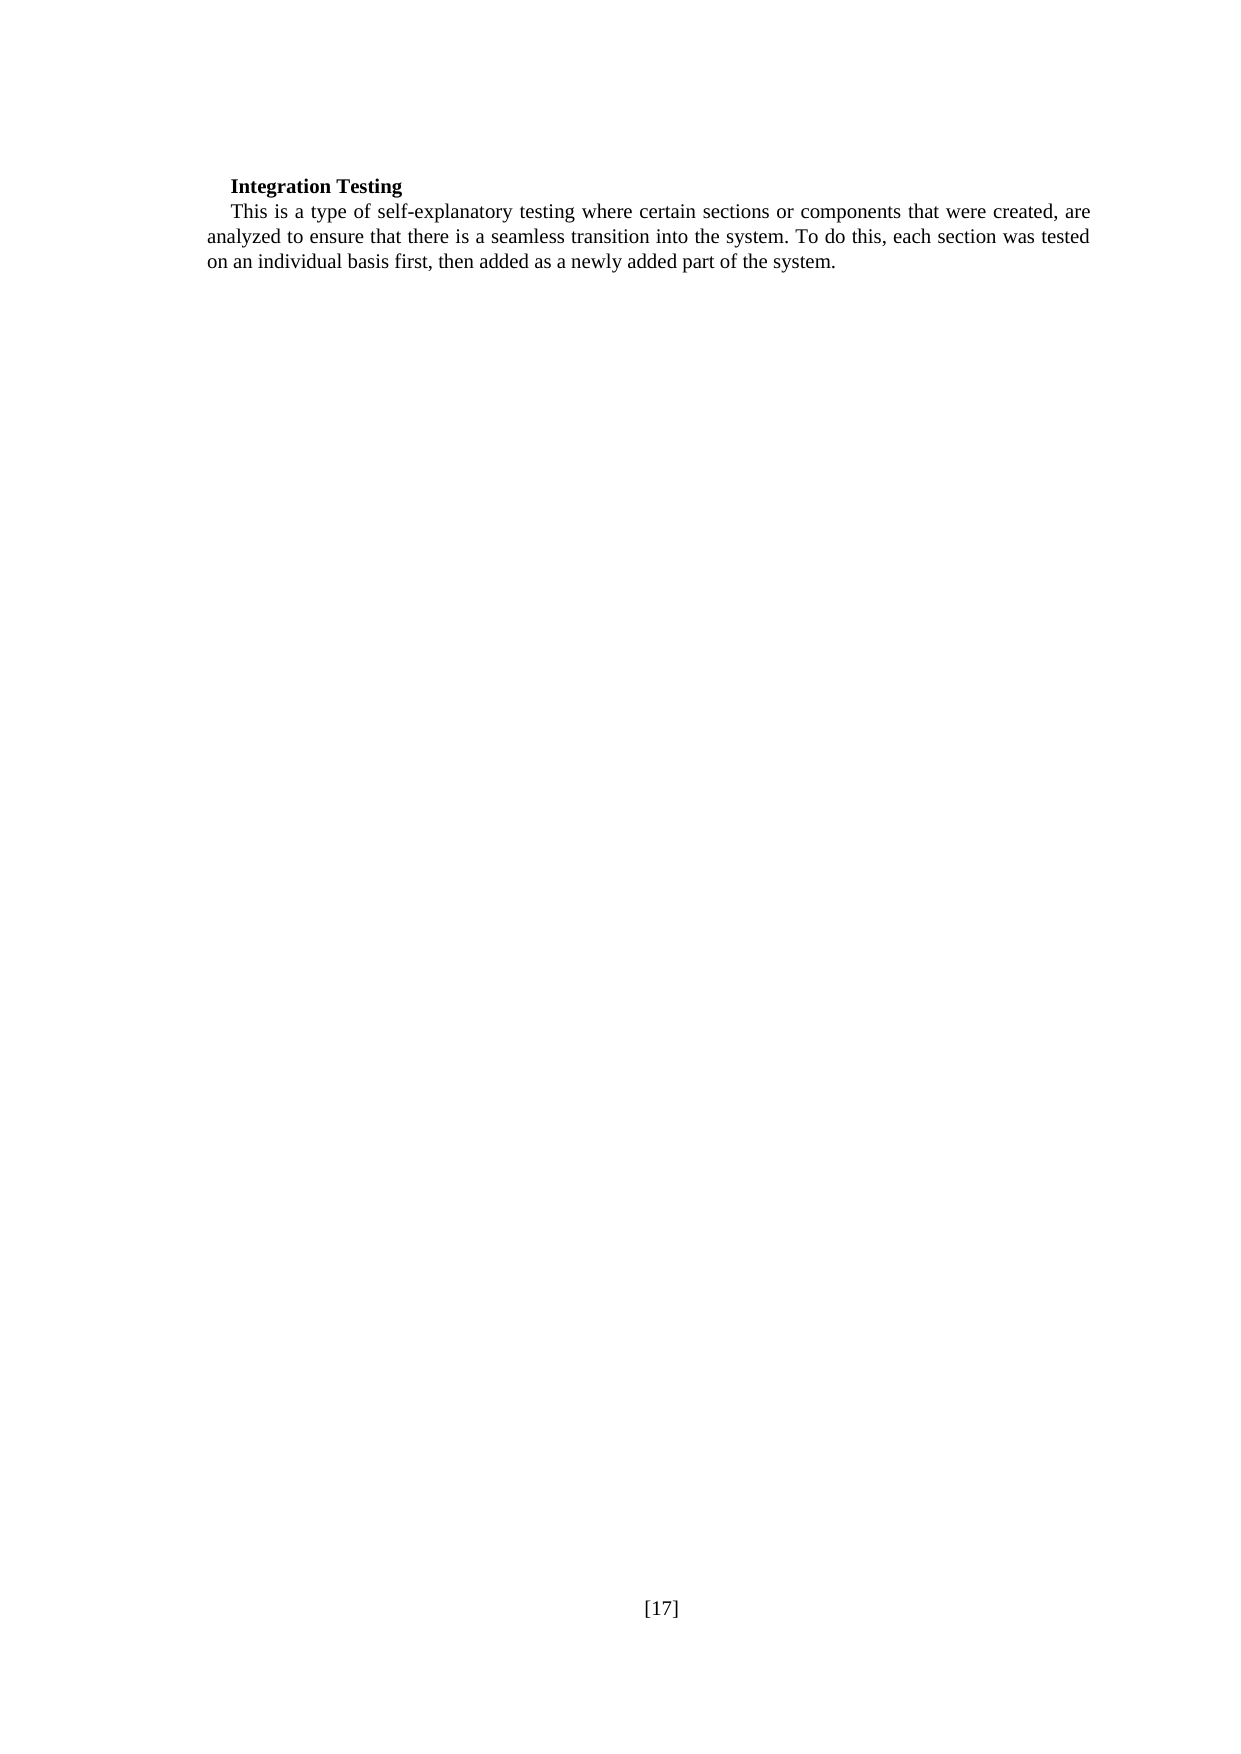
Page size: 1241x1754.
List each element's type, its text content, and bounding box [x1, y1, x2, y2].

text Integration Testing [207, 173, 1092, 198]
text This is a type of self-explanatory testing where certain sections or components that were created, are analyzed to ensure that there is a seamless transition into the system. To do this, each section was tested on an individual basis first, then added as a newly added part of the system. [207, 198, 1092, 273]
